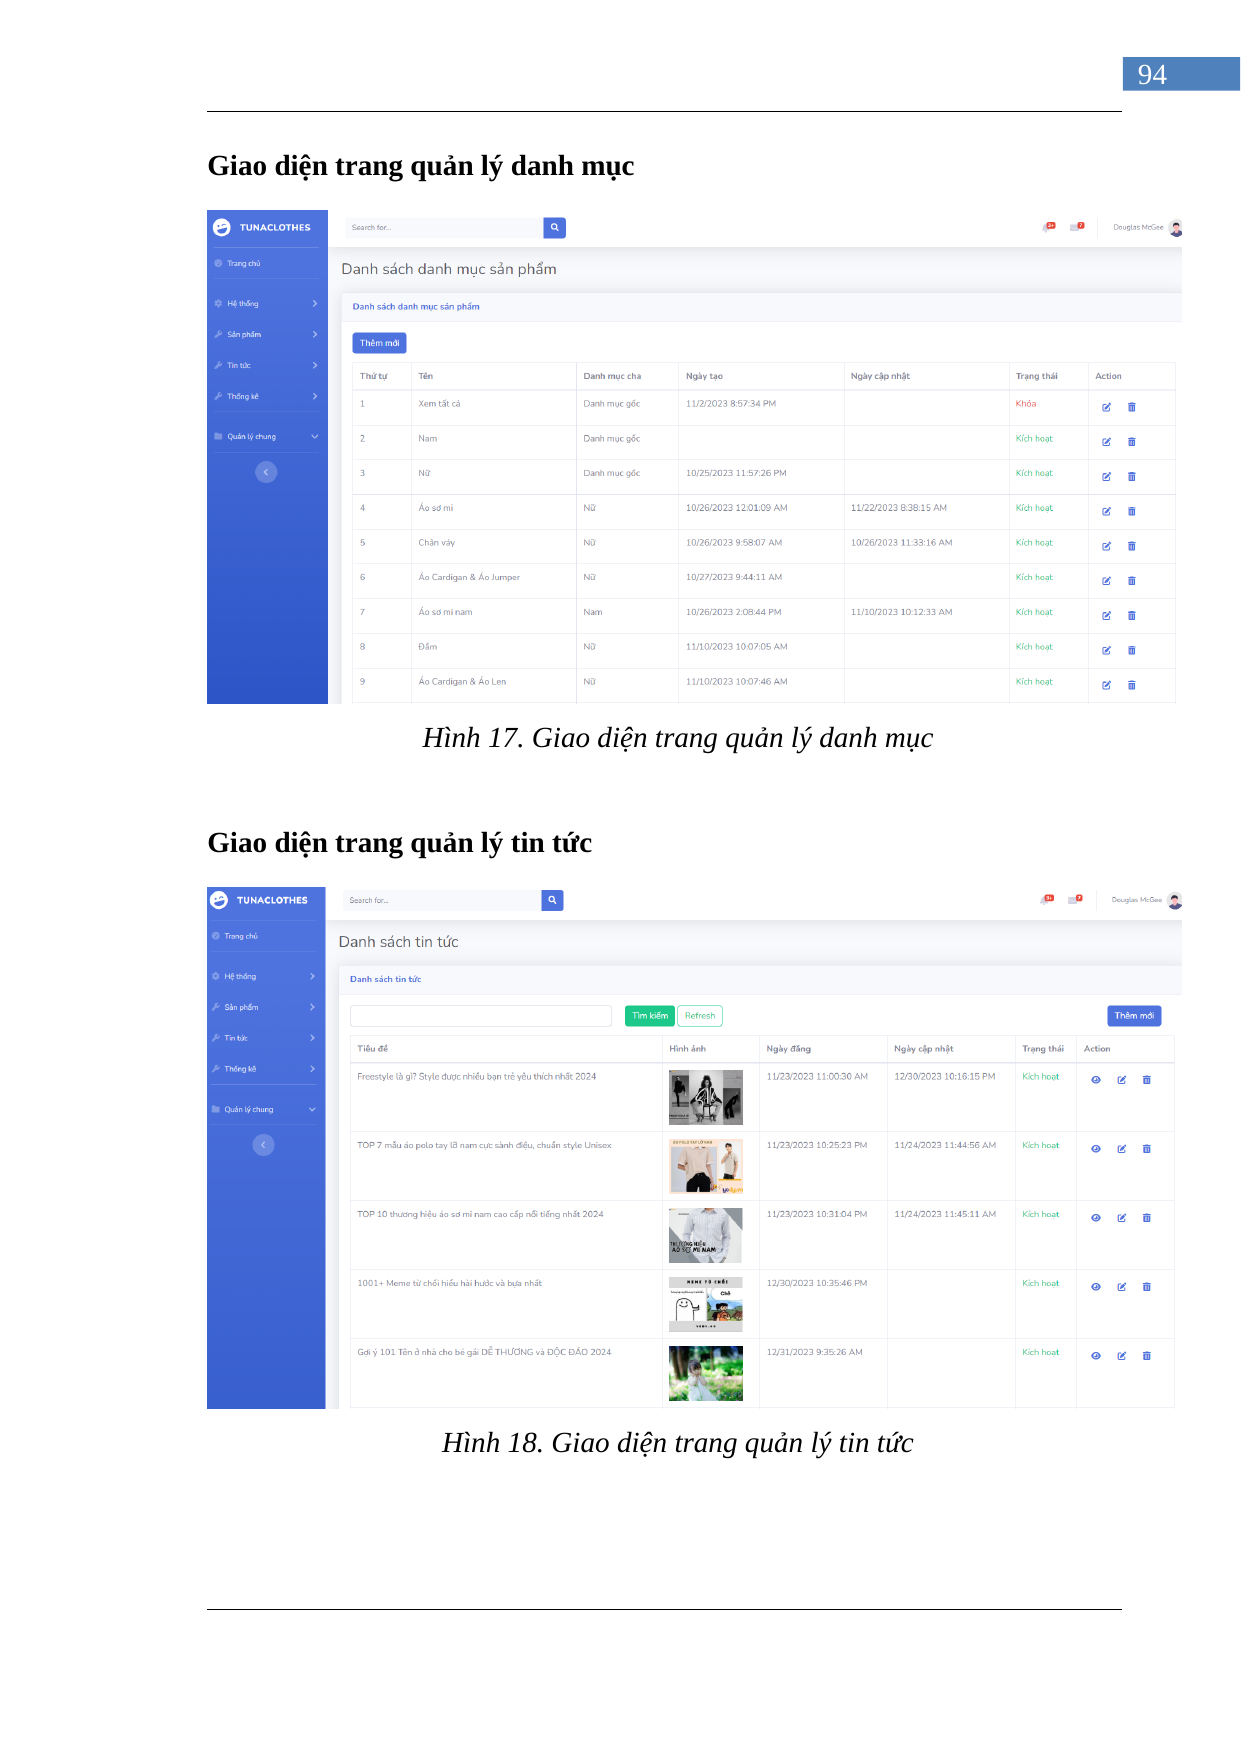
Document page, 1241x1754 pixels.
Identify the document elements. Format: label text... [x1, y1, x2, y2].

subtitle Giao diện trang quản lý danh mục [207, 148, 1122, 181]
subtitle Giao diện trang quản lý tin tức [207, 825, 1122, 858]
picture [207, 887, 1182, 1409]
picture [207, 210, 1182, 704]
